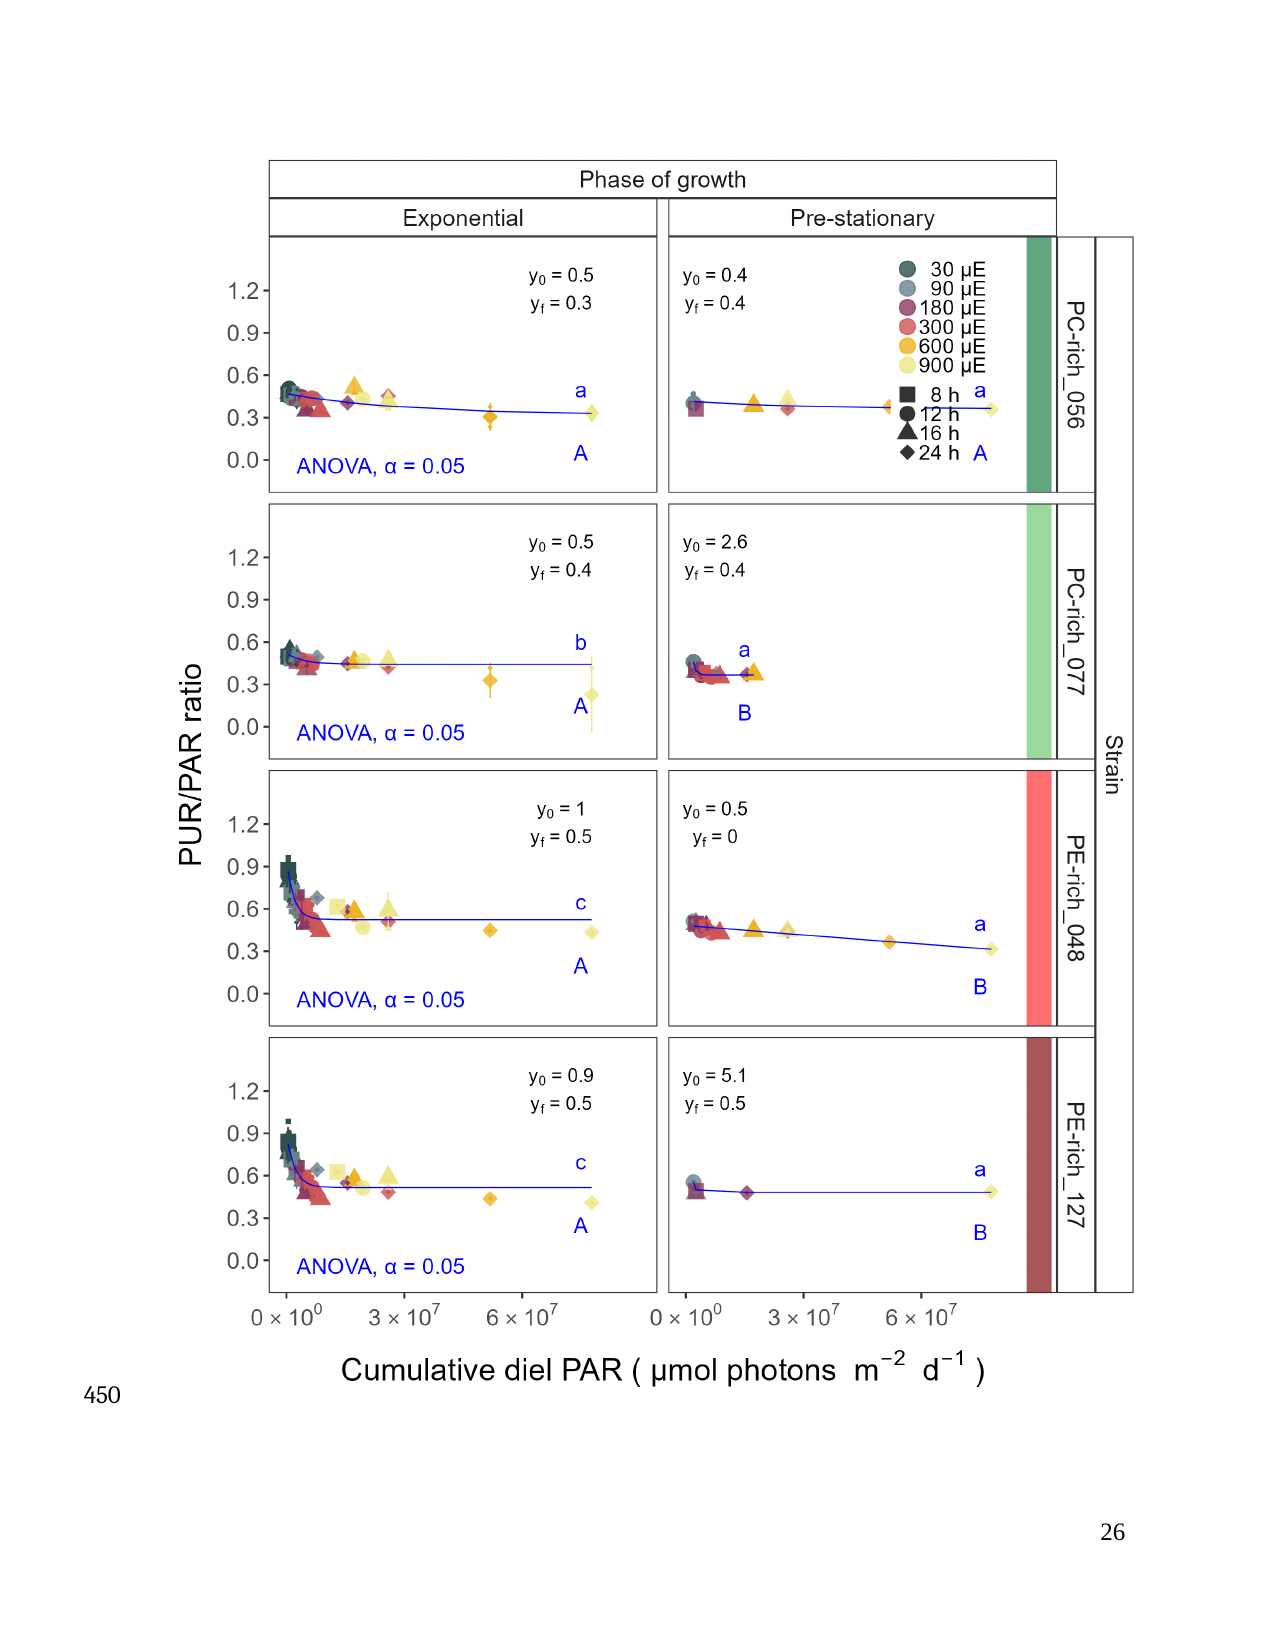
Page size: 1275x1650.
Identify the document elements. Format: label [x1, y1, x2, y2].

picture [168, 150, 1144, 1404]
